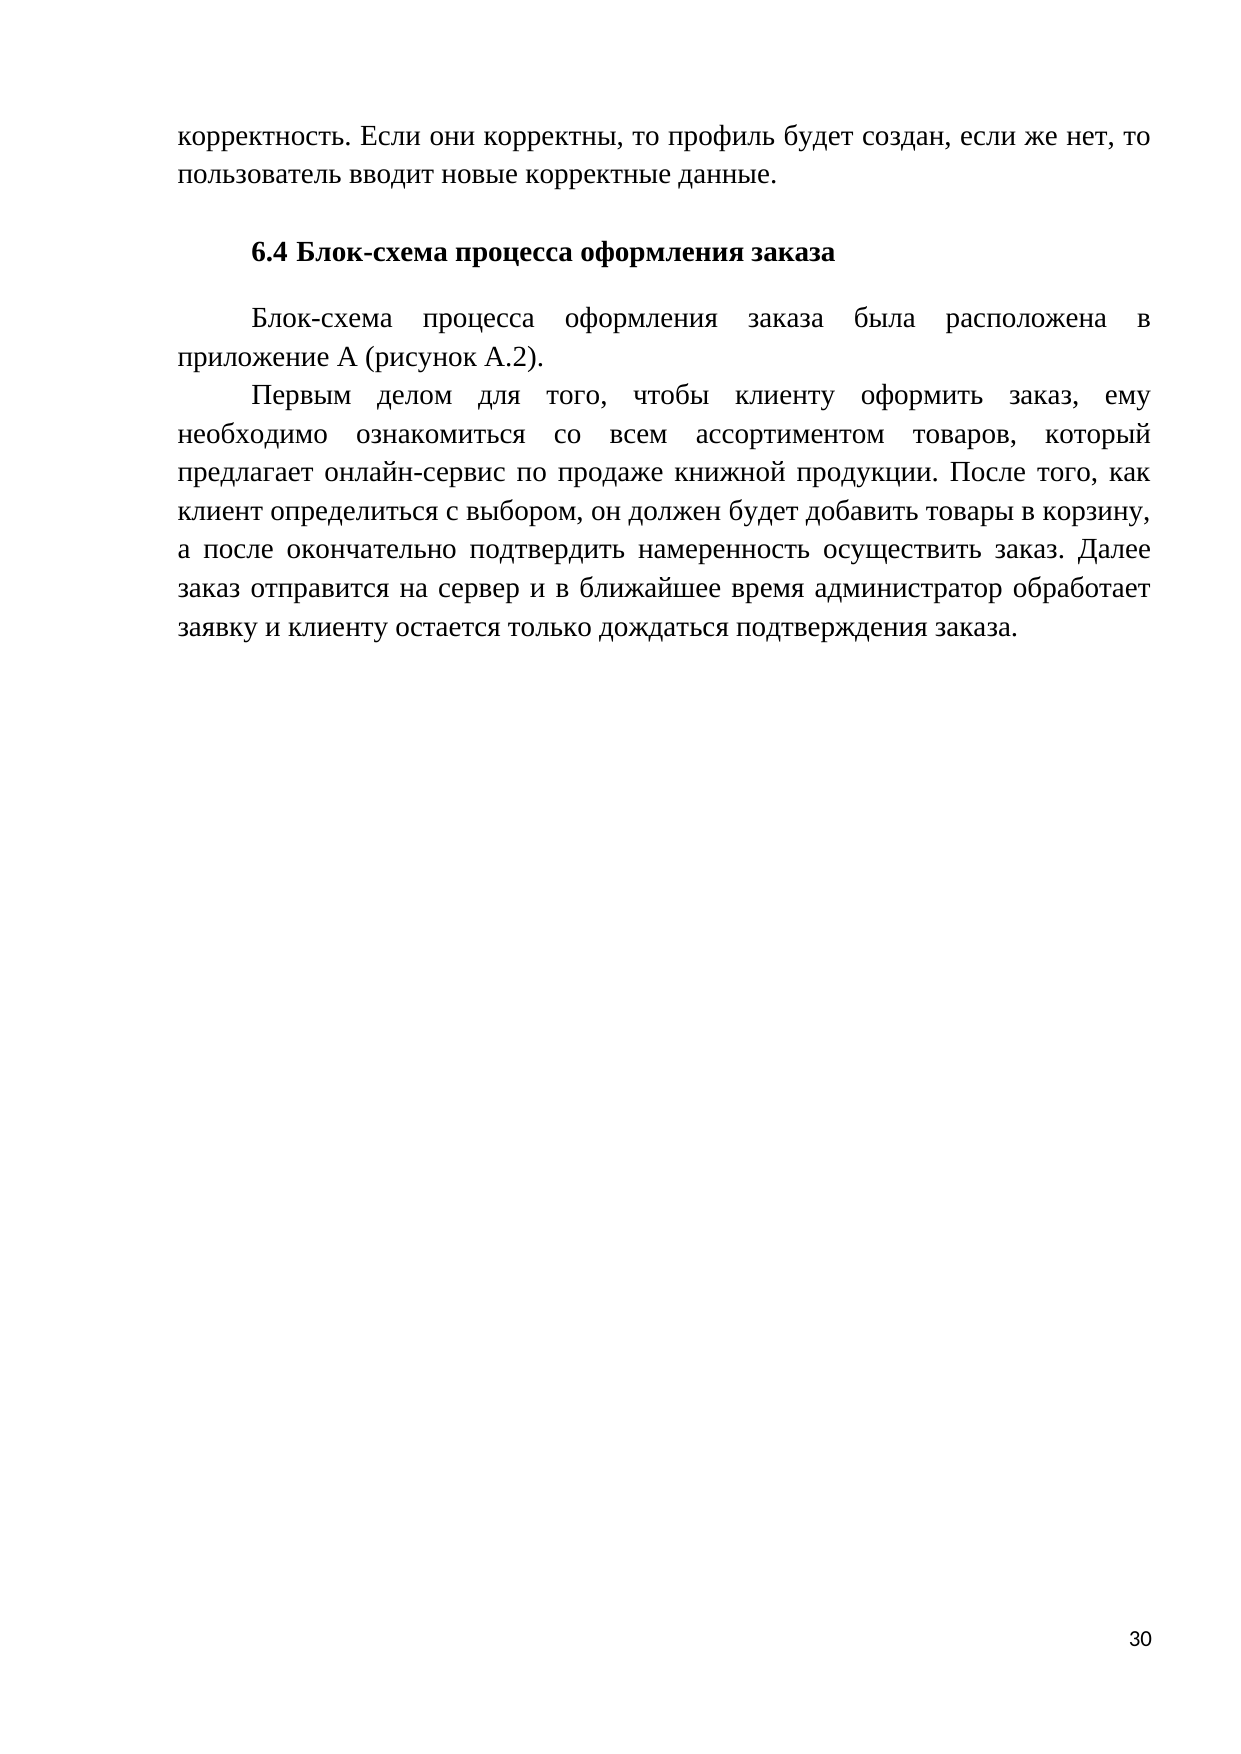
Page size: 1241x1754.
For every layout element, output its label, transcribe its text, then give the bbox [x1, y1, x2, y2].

list Первым делом для того, чтобы клиенту оформить заказ, ему необходимо ознакомиться со всем ассортиментом товаров, который предлагает онлайн-сервис по продаже книжной продукции. После того, как клиент определиться с выбором, он должен будет добавить товары в корзину, а после окончательно подтвердить намеренность осуществить заказ. Далее заказ отправится на сервер и в ближайшее время администратор обработает заявку и клиенту остается только дождаться подтверждения заказа. [177, 377, 1152, 642]
subtitle Блок-схема процесса оформления заказа [251, 234, 1152, 267]
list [177, 118, 1152, 190]
list Блок-схема процесса оформления заказа была расположена в приложение А (рисунок А.2). [177, 300, 1152, 372]
